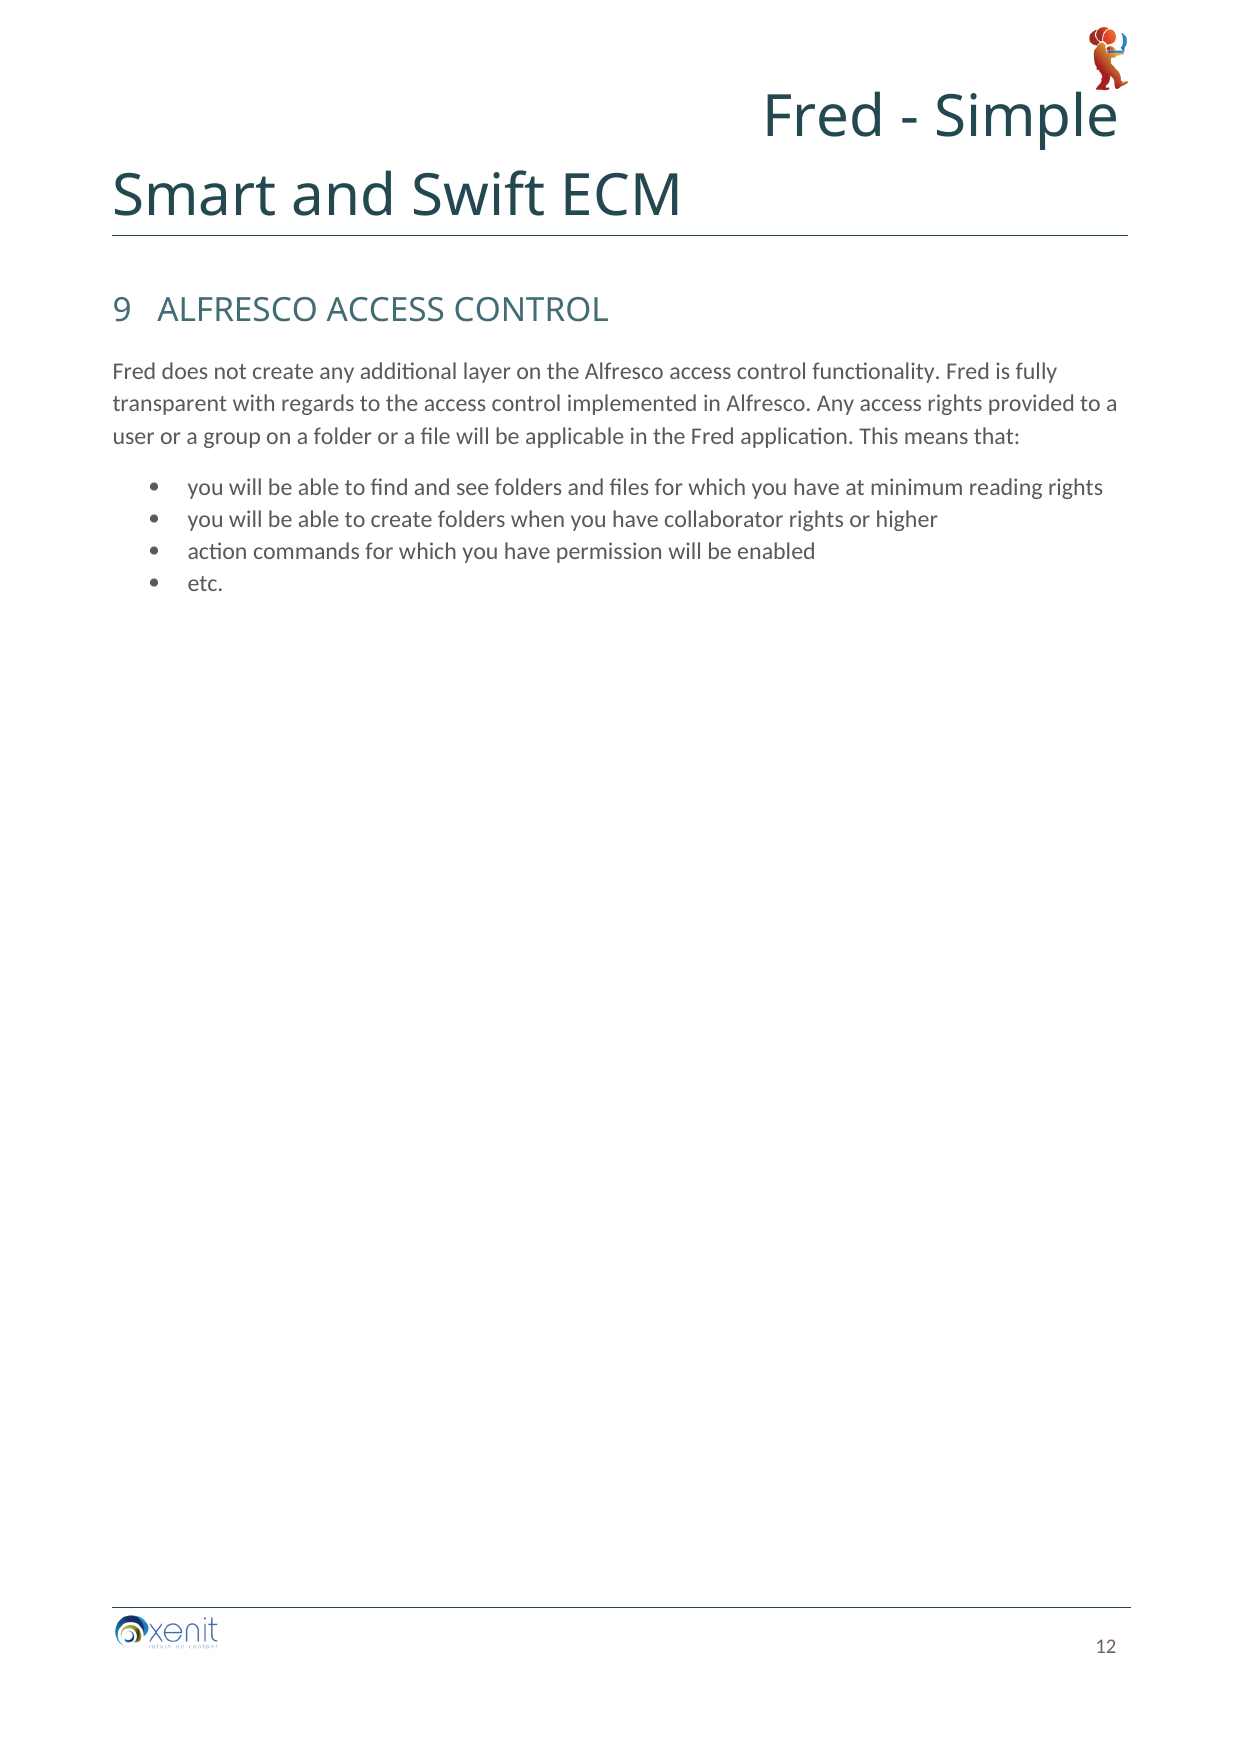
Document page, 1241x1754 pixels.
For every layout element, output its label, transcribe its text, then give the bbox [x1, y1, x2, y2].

subtitle Alfresco access control [112, 286, 1128, 331]
list action commands for which you have permission will be enabled [150, 536, 1128, 565]
list you will be able to find and see folders and files for which you have at minimum reading rights [150, 472, 1128, 501]
list you will be able to create folders when you have collaborator rights or higher [150, 504, 1128, 533]
list etc. [150, 568, 1128, 597]
picture [1087, 25, 1130, 94]
text Fred does not create any additional layer on the Alfresco access control functionality. Fred is fully transparent with regards to the access control implemented in Alfresco. Any access rights provided to a user or a group on a folder or a file will be applicable in the Fred application. This means that: [112, 356, 1128, 450]
picture [112, 1610, 222, 1654]
